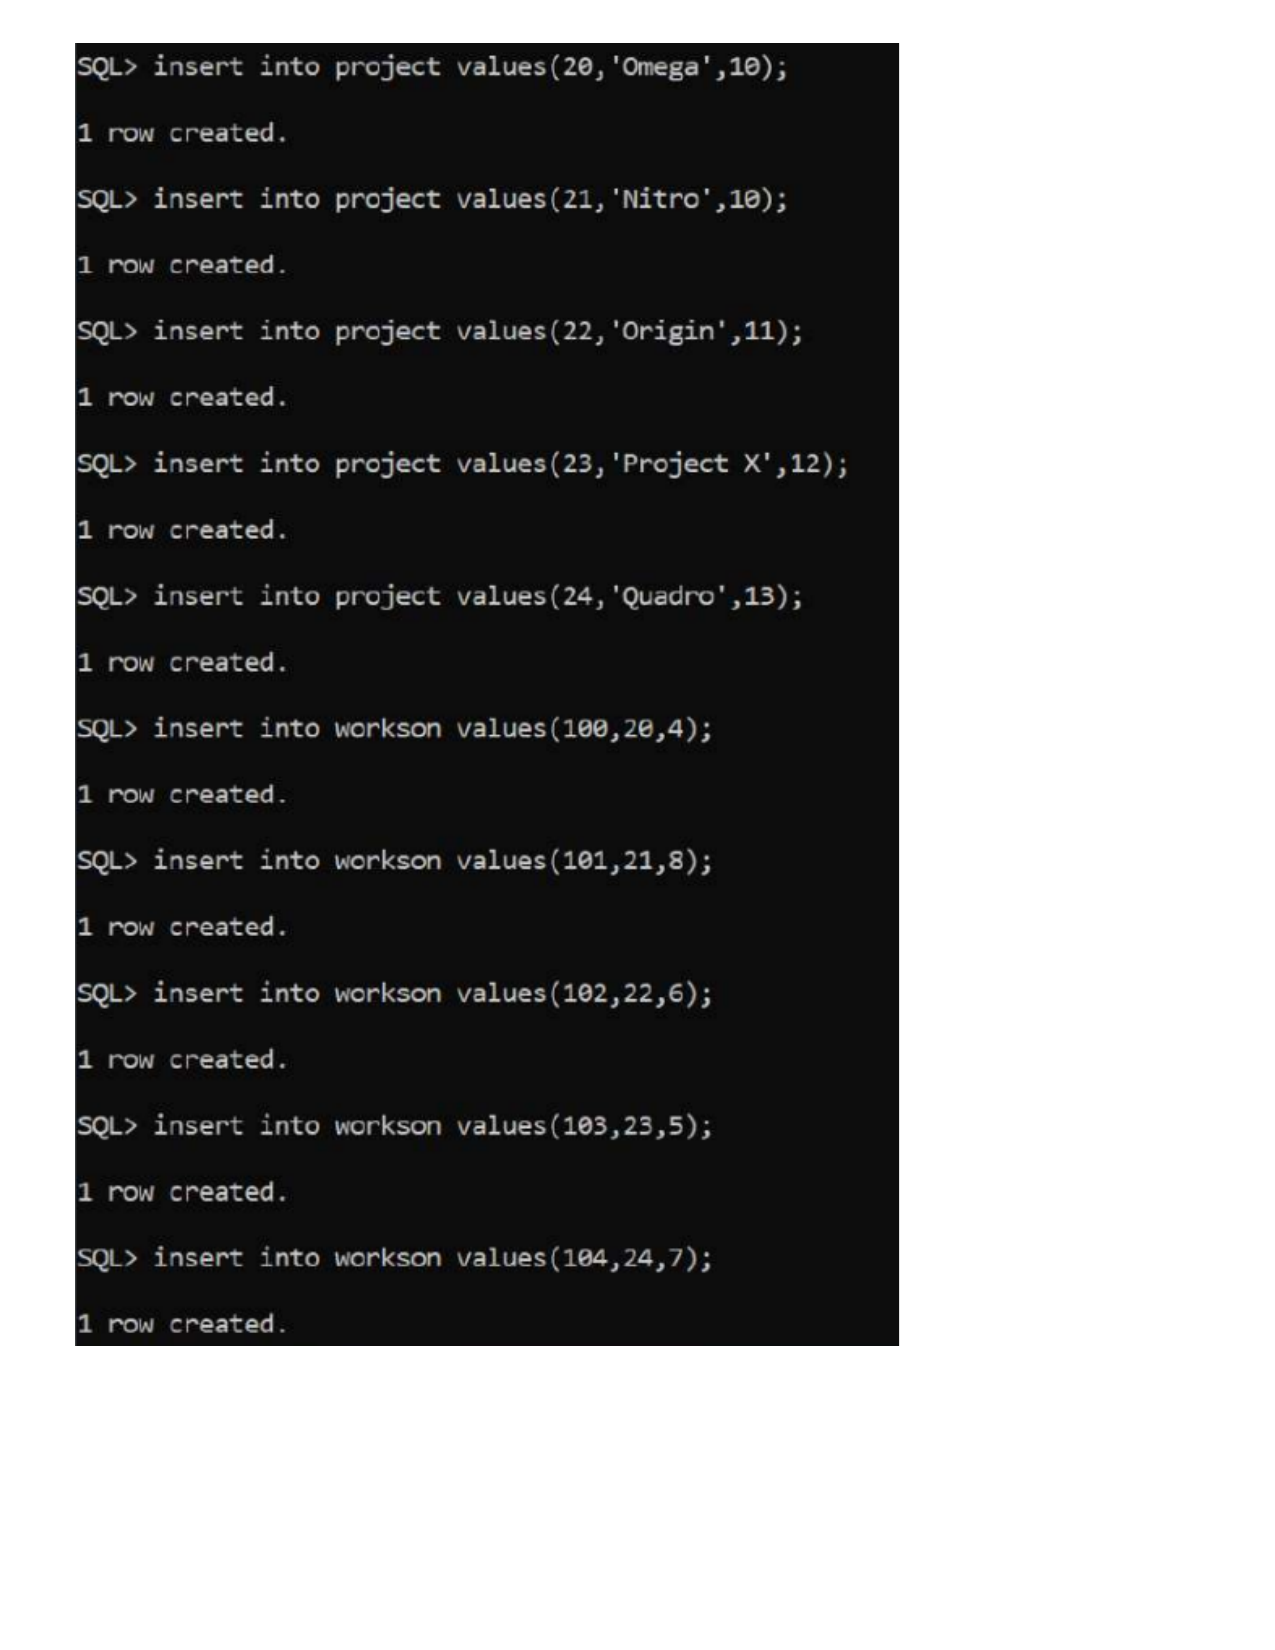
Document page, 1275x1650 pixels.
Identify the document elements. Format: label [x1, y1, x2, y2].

picture [75, 43, 900, 1346]
